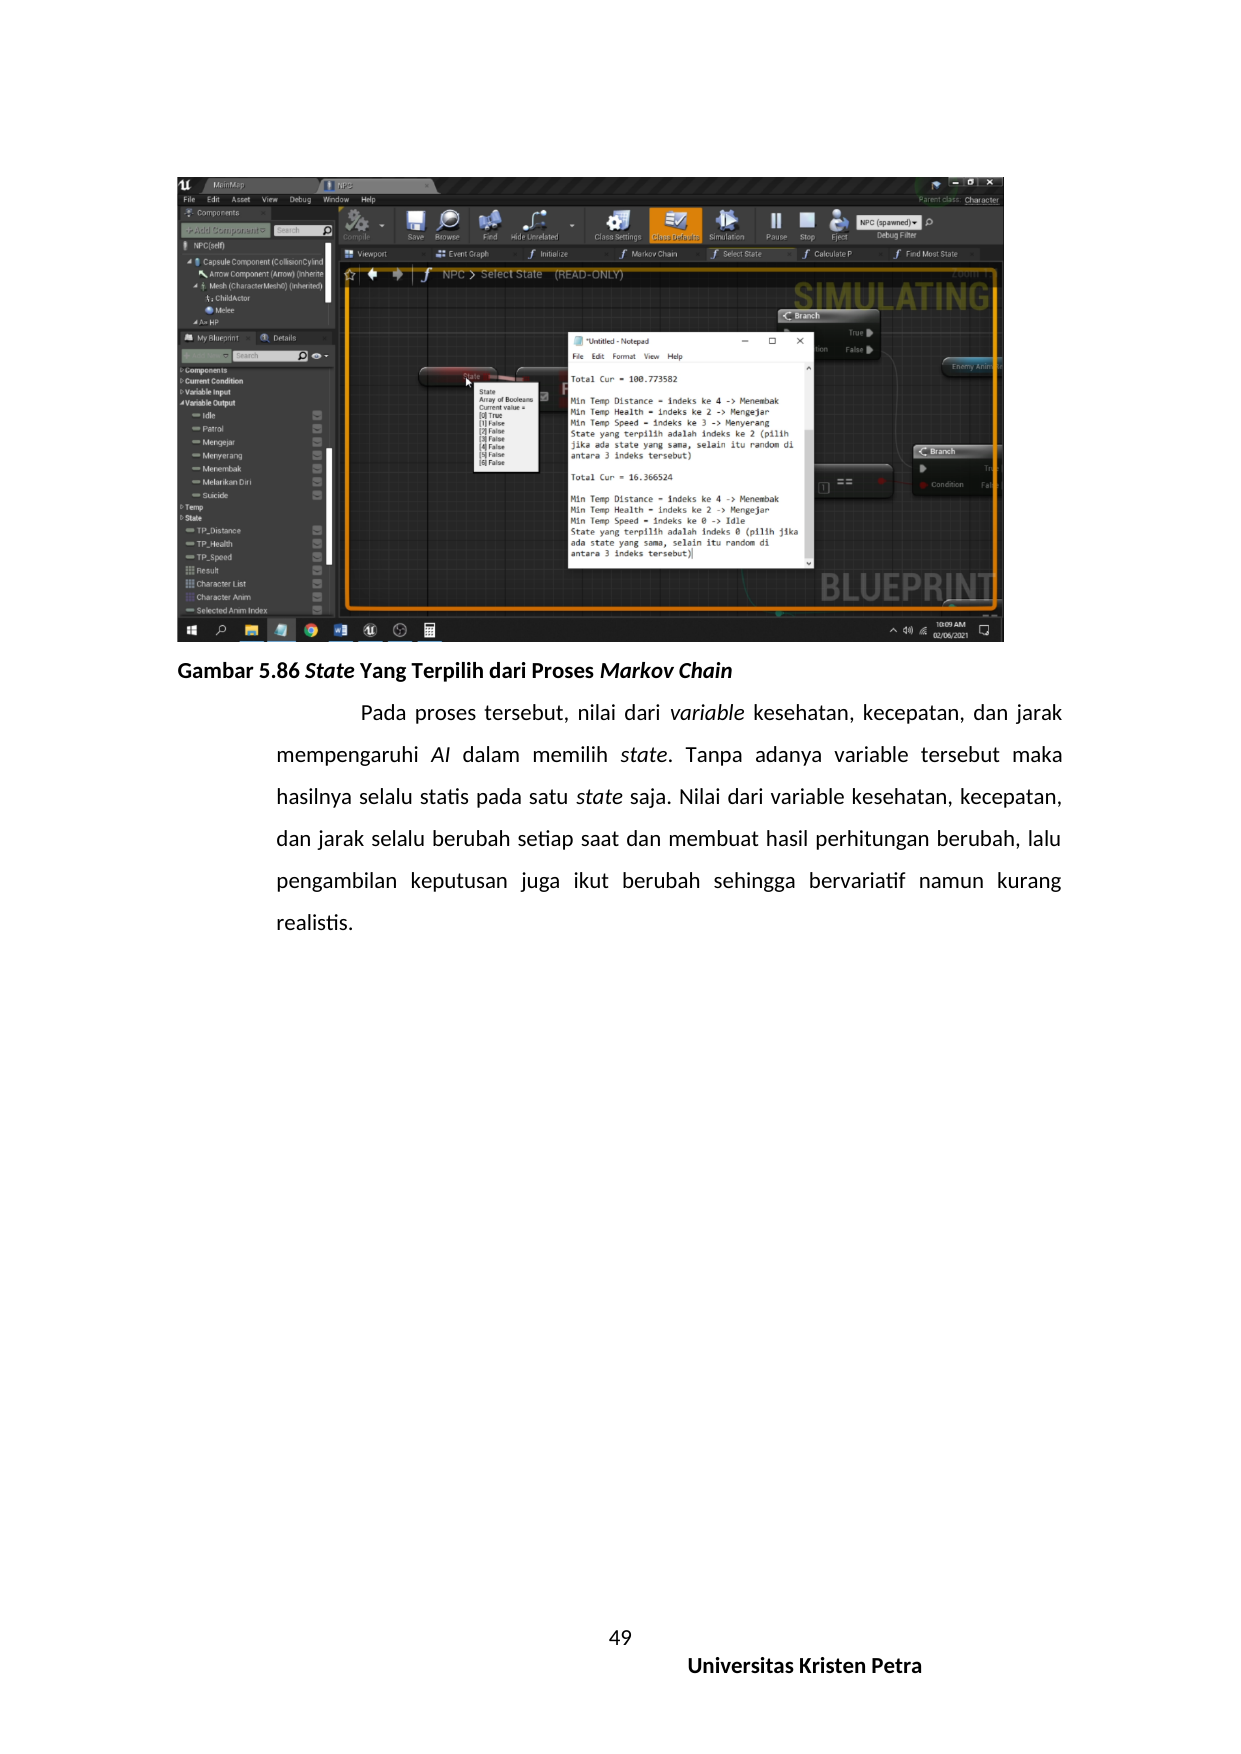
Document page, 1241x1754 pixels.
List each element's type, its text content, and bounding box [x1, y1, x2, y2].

picture [177, 177, 1004, 642]
text Pada proses tersebut, nilai dari variable kesehatan, kecepatan, dan jarak mempengaruhi AI dalam memilih state. Tanpa adanya variable tersebut maka hasilnya selalu statis pada satu state saja. Nilai dari variable kesehatan, kecepatan, dan jarak selalu berubah setiap saat dan membuat hasil perhitungan berubah, lalu pengambilan keputusan juga ikut berubah sehingga bervariatif namun kurang realistis. [276, 698, 1063, 936]
